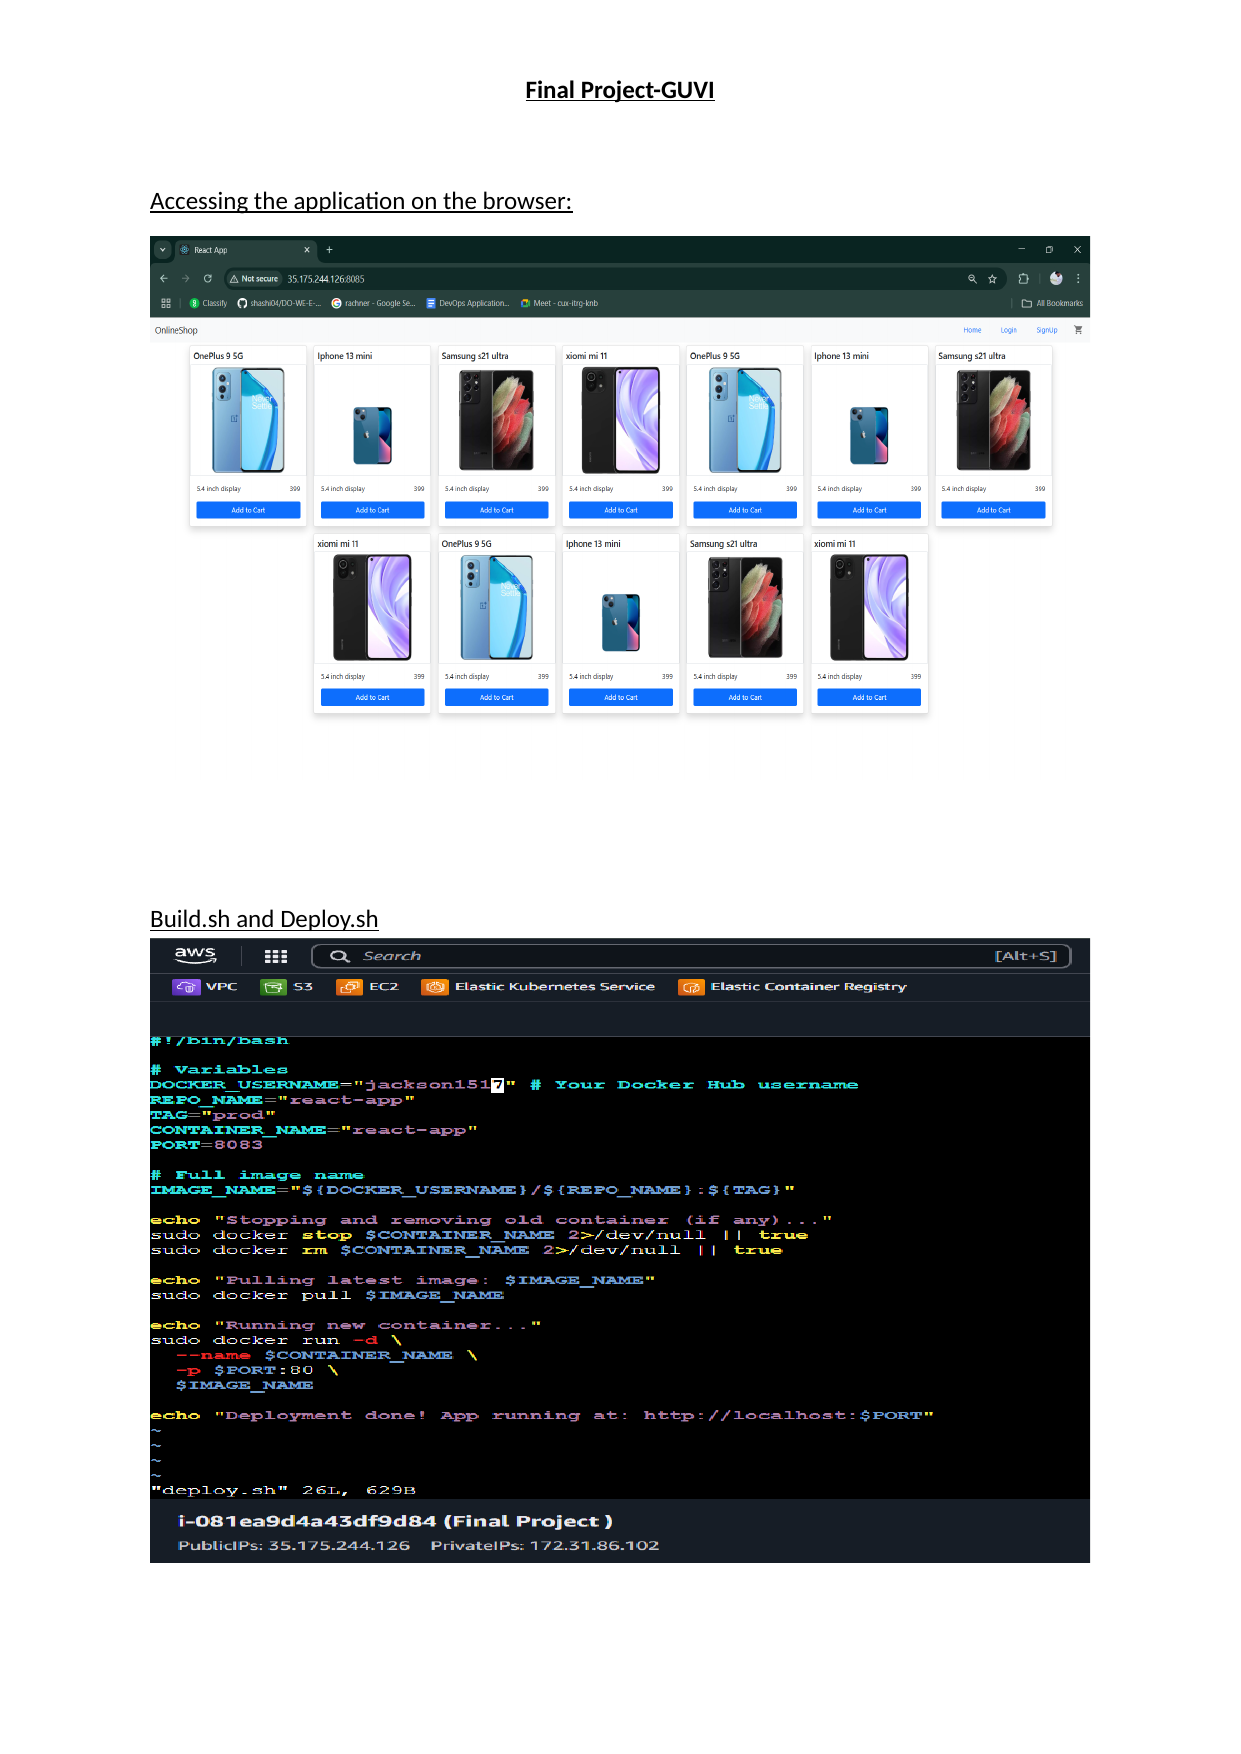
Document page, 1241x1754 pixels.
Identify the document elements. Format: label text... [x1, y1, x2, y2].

text Build.sh and Deploy.sh Docker hub: [150, 904, 1090, 938]
picture [150, 236, 1091, 780]
picture [150, 938, 1091, 1563]
text Docker-compose: Creating Docker image and Container: Accessing the application on the browser: [150, 150, 1090, 216]
